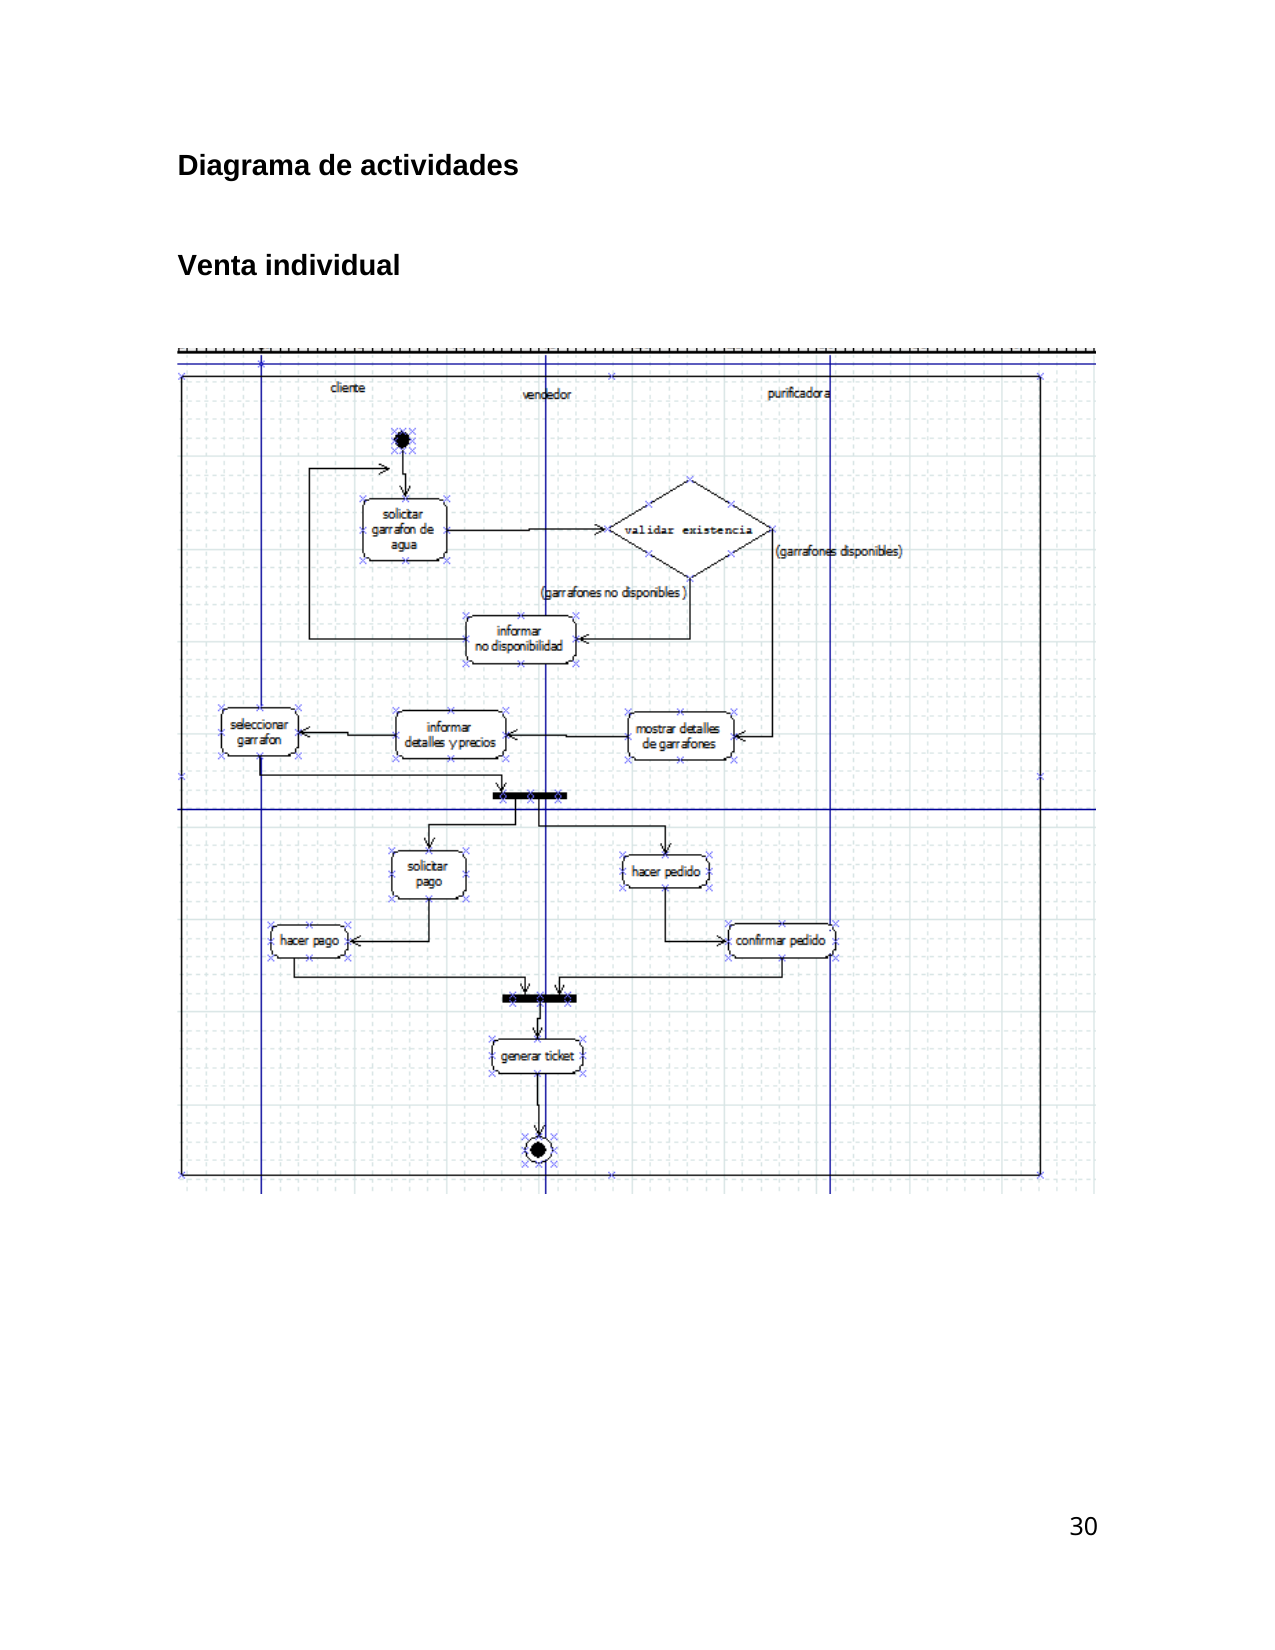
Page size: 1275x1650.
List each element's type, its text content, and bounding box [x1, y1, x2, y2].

text Venta individual [177, 248, 1098, 282]
text Diagrama de actividades [177, 148, 1098, 181]
picture [177, 348, 1096, 1194]
